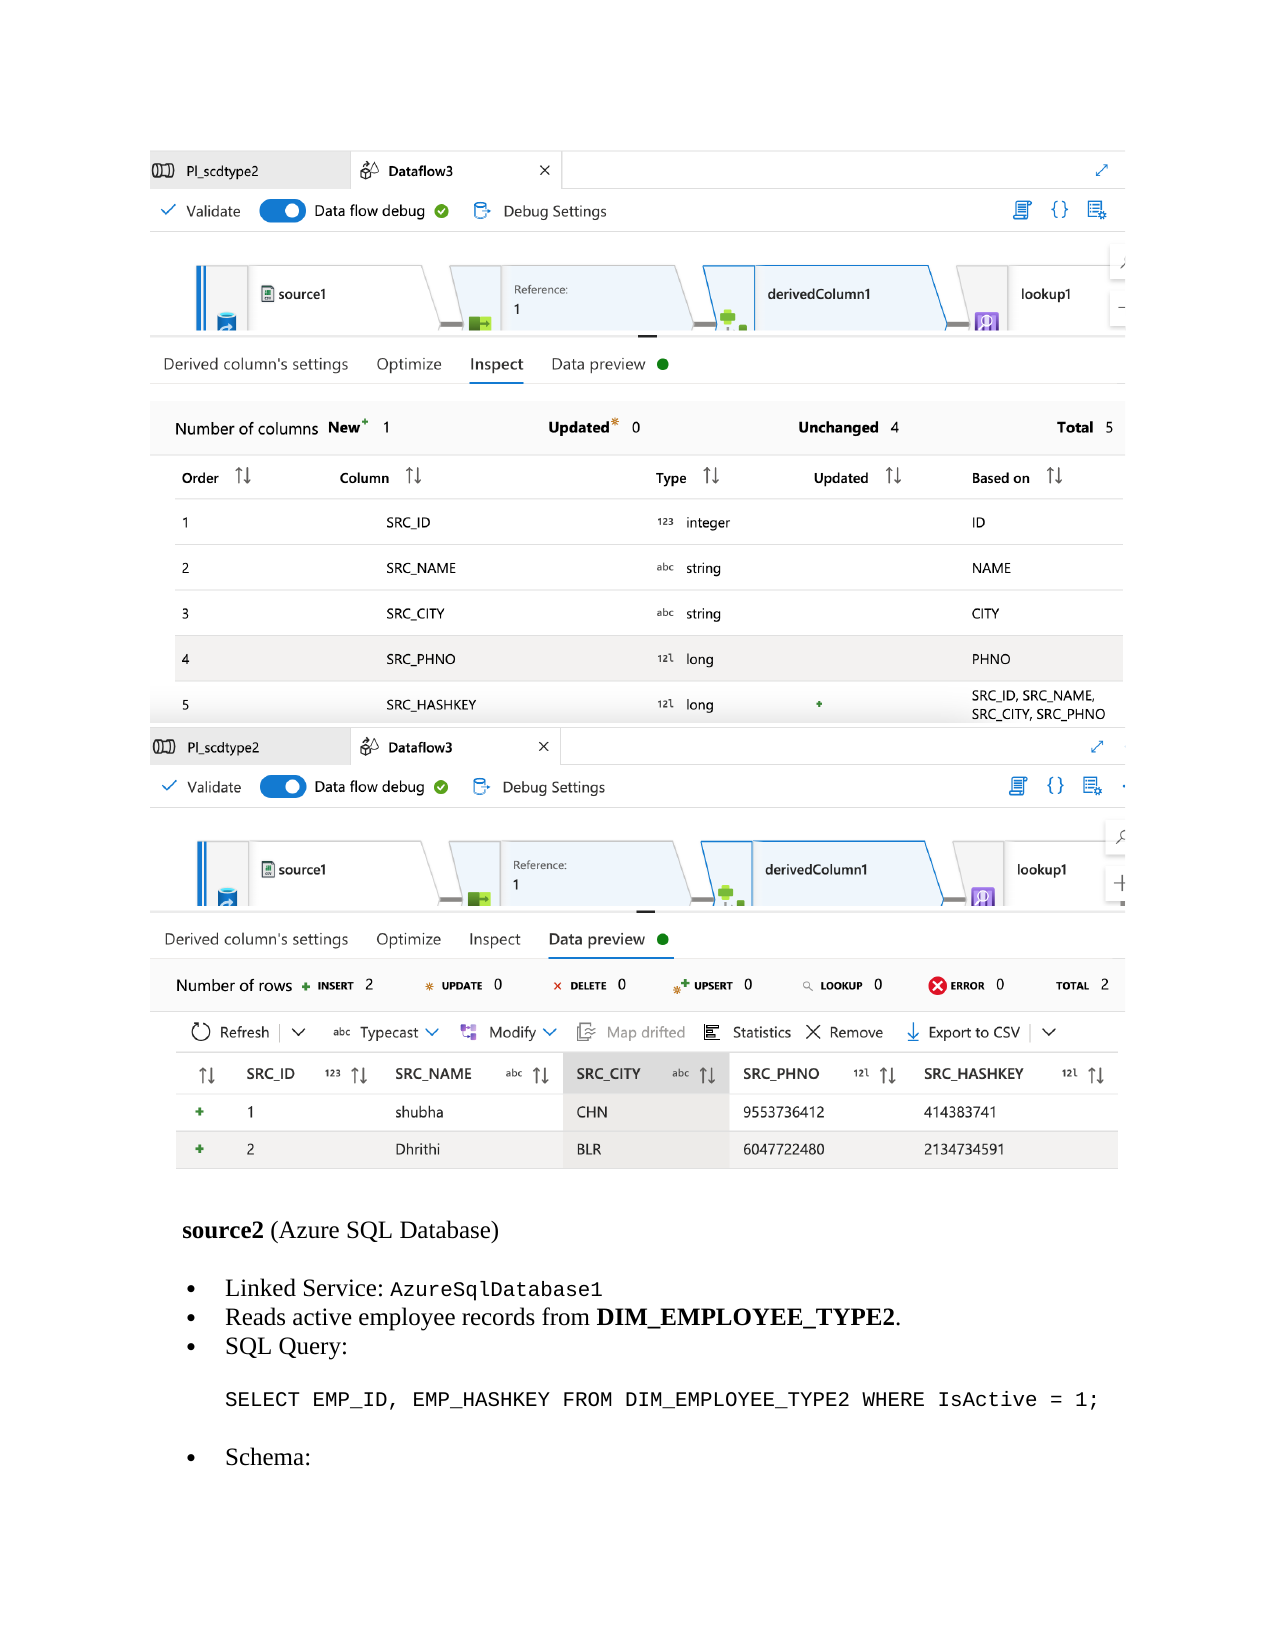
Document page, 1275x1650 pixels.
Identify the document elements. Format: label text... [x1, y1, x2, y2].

text  source2 (Azure SQL Database) [150, 1210, 1125, 1244]
list Schema: [187, 1442, 1125, 1471]
list Reads active employee records from DIM_EMPLOYEE_TYPE2. [187, 1302, 1125, 1331]
list SQL Query: [187, 1331, 1125, 1360]
list Linked Service: AzureSqlDatabase1 [187, 1273, 1125, 1302]
picture [150, 150, 1125, 1210]
text SELECT EMP_ID, EMP_HASHKEY FROM DIM_EMPLOYEE_TYPE2 WHERE IsActive = 1; [225, 1389, 1125, 1413]
